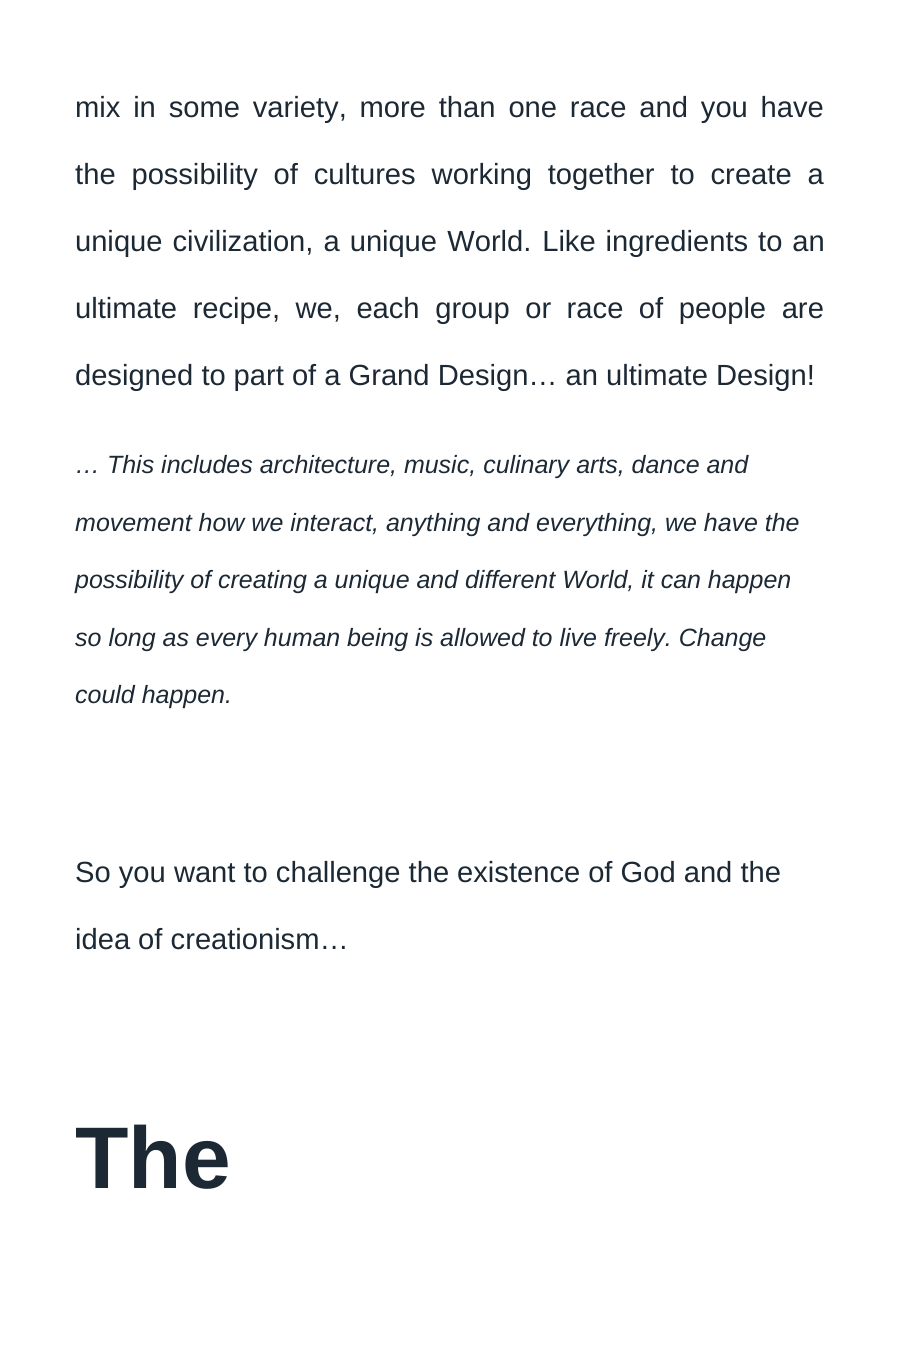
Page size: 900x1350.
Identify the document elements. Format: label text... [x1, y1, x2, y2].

text … This includes architecture, music, culinary arts, dance and movement how we interact, anything and everything, we have the possibility of creating a unique and different World, it can happen so long as every human being is allowed to live freely. Change could happen. [75, 450, 825, 709]
text So you want to challenge the existence of God and the idea of creationism… [75, 855, 825, 956]
text The [75, 1106, 825, 1207]
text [75, 90, 825, 392]
